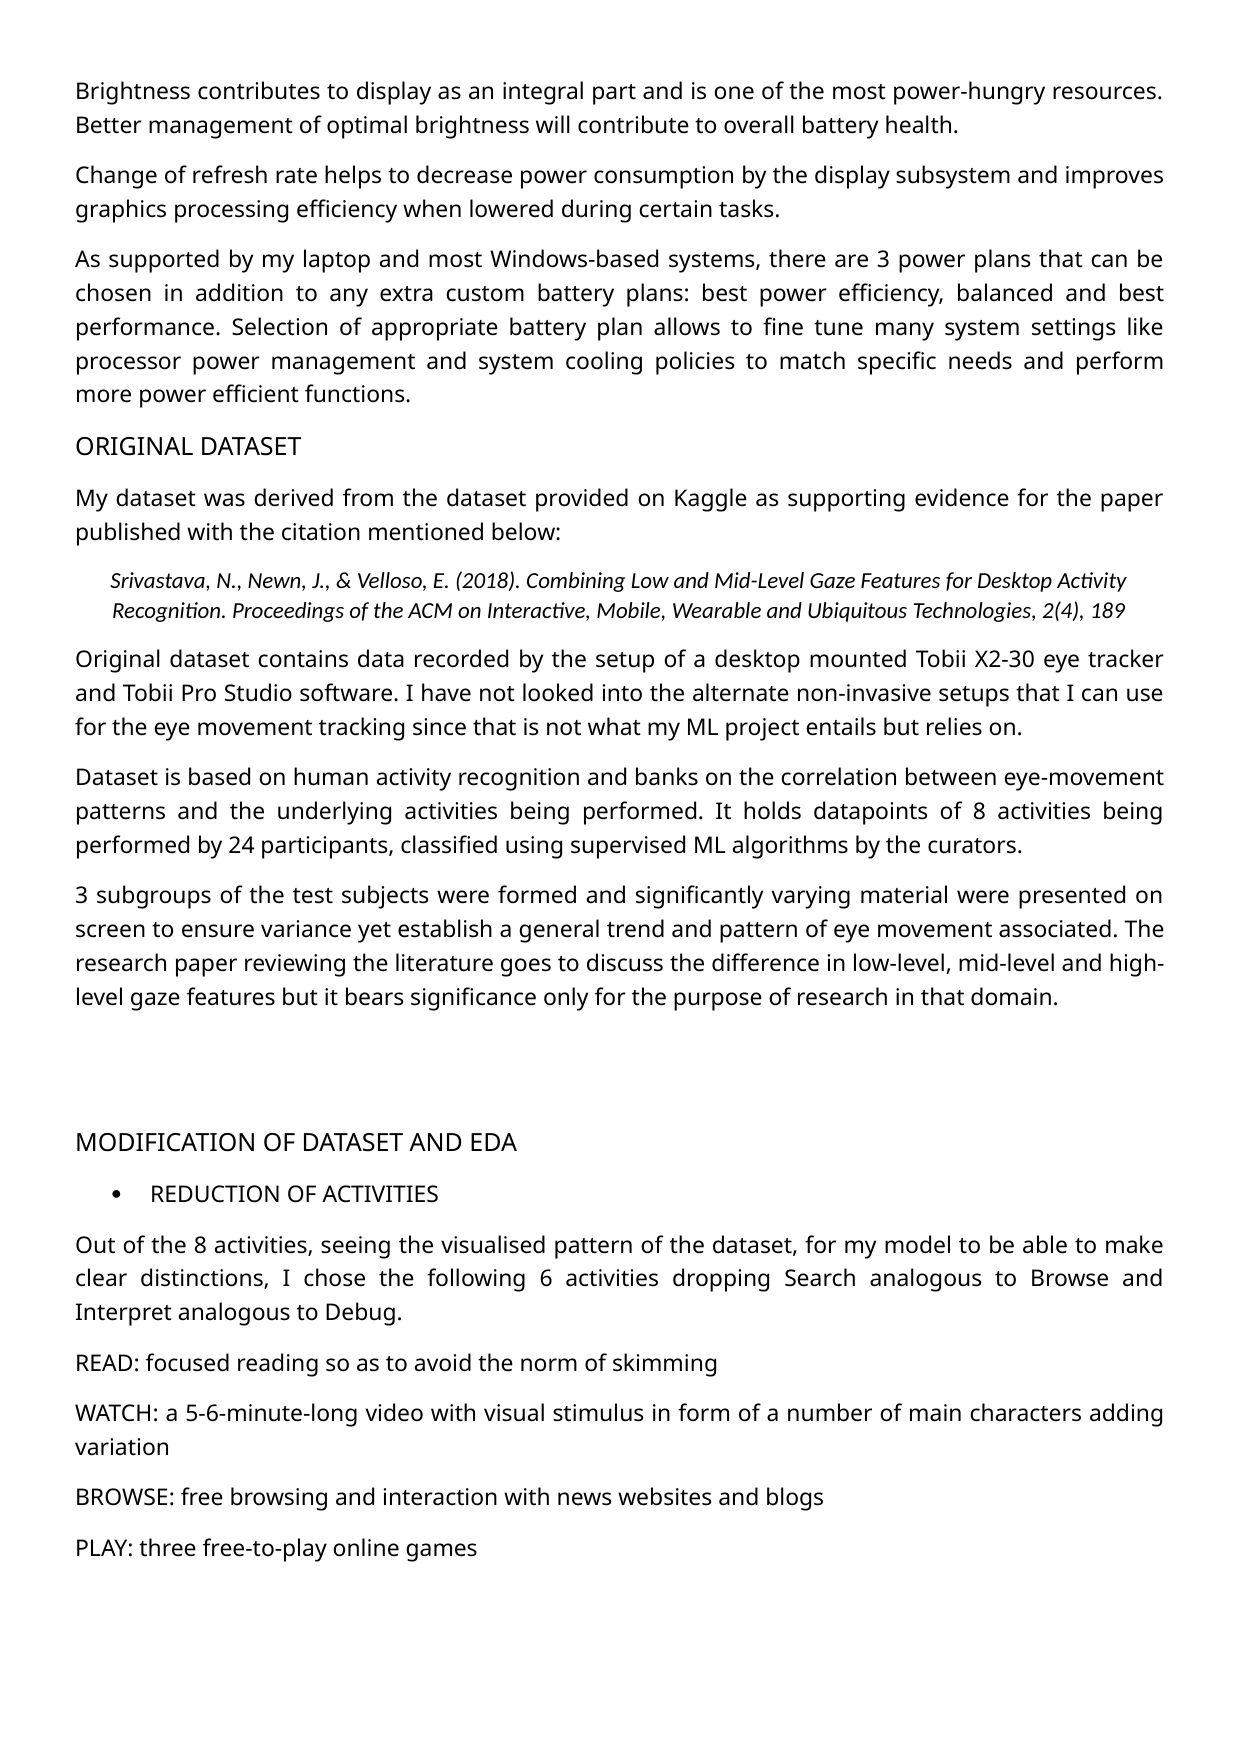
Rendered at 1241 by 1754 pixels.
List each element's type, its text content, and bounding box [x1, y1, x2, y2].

text My dataset was derived from the dataset provided on Kaggle as supporting evidence for the paper published with the citation mentioned below: [75, 482, 1165, 547]
text Change of refresh rate helps to decrease power consumption by the display subsystem and improves graphics processing efficiency when lowered during certain tasks. [75, 159, 1165, 224]
text ORIGINAL DATASET [75, 429, 1165, 463]
text WATCH: a 5-6-minute-long video with visual stimulus in form of a number of main characters adding variation [75, 1397, 1165, 1462]
text 3 subgroups of the test subjects were formed and significantly varying material were presented on screen to ensure variance yet establish a general trend and pattern of eye movement associated. The research paper reviewing the literature goes to discuss the difference in low-level, mid-level and high-level gaze features but it bears significance only for the purpose of research in that domain. [75, 879, 1165, 1012]
text READ: focused reading so as to avoid the norm of skimming [75, 1346, 1165, 1378]
text Brightness contributes to display as an integral part and is one of the most power-hungry resources. Better management of optimal brightness will contribute to overall battery health. [75, 75, 1165, 140]
text Original dataset contains data recorded by the setup of a desktop mounted Tobii X2-30 eye tracker and Tobii Pro Studio software. I have not looked into the alternate non-invasive setups that I can use for the eye movement tracking since that is not what my ML project entails but relies on. [75, 643, 1165, 742]
text MODIFICATION OF DATASET AND EDA [75, 1125, 1165, 1159]
text As supported by my laptop and most Windows-based systems, there are 3 power plans that can be chosen in addition to any extra custom battery plans: best power efficiency, balanced and best performance. Selection of appropriate battery plan allows to fine tune many system settings like processor power management and system cooling policies to match specific needs and perform more power efficient functions. [75, 243, 1165, 409]
text PLAY: three free-to-play online games [75, 1531, 1165, 1563]
text BROWSE: free browsing and interaction with news websites and blogs [75, 1481, 1165, 1512]
list REDUCTION OF ACTIVITIES [112, 1178, 1165, 1209]
text Out of the 8 activities, seeing the visualised pattern of the dataset, for my model to be able to make clear distinctions, I chose the following 6 activities dropping Search analogous to Browse and Interpret analogous to Debug. [75, 1228, 1165, 1327]
text Dataset is based on human activity recognition and banks on the correlation between eye-movement patterns and the underlying activities being performed. It holds datapoints of 8 activities being performed by 24 participants, classified using supervised ML algorithms by the curators. [75, 761, 1165, 860]
text Srivastava, N., Newn, J., & Velloso, E. (2018). Combining Low and Mid-Level Gaze Features for Desktop Activity Recognition. Proceedings of the ACM on Interactive, Mobile, Wearable and Ubiquitous Technologies, 2(4), 189 [75, 566, 1165, 624]
